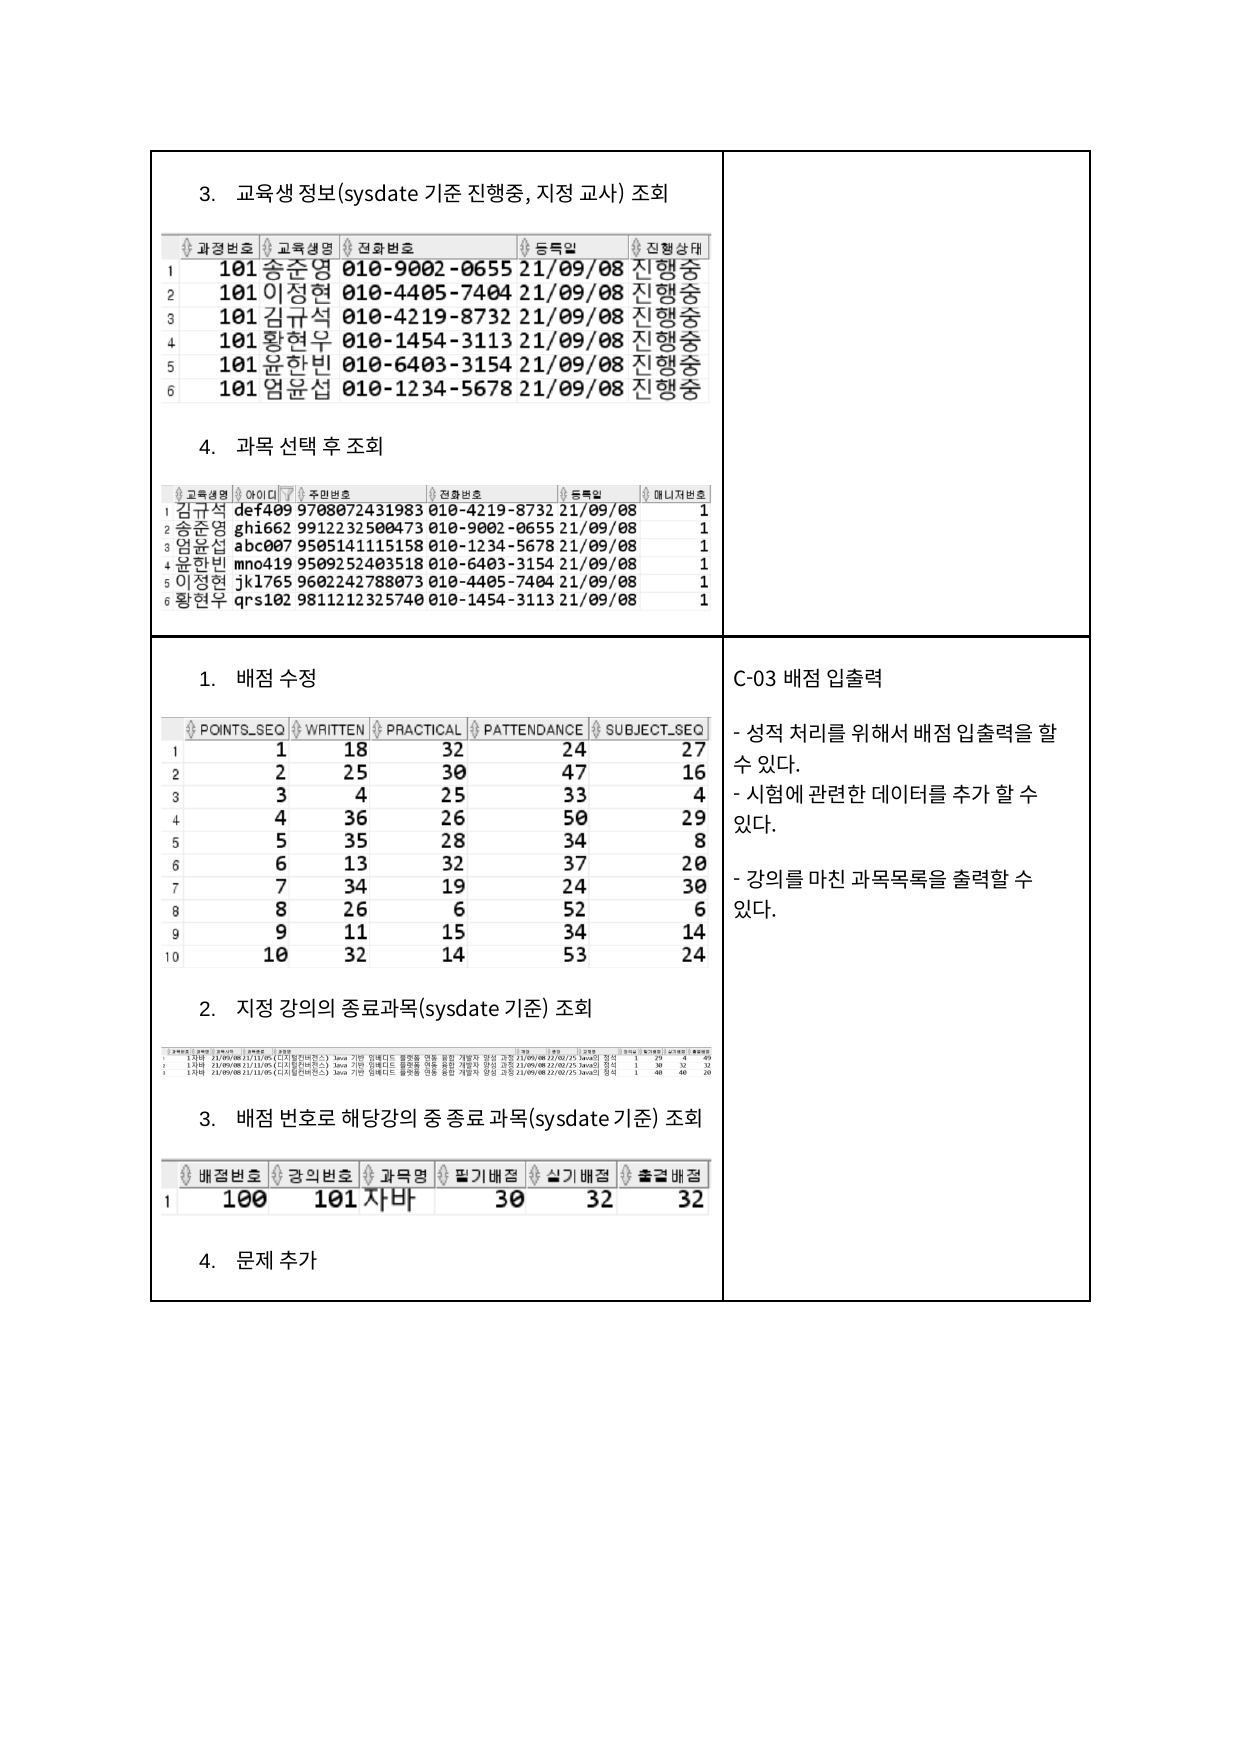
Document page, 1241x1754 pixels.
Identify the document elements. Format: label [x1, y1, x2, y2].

table_cell [724, 638, 1089, 1300]
picture [161, 485, 712, 611]
table_cell [152, 152, 722, 635]
picture [161, 717, 712, 968]
picture [161, 232, 712, 406]
table_cell [724, 152, 1089, 635]
picture [161, 1157, 712, 1220]
table_cell [152, 638, 722, 1300]
picture [161, 1047, 712, 1077]
